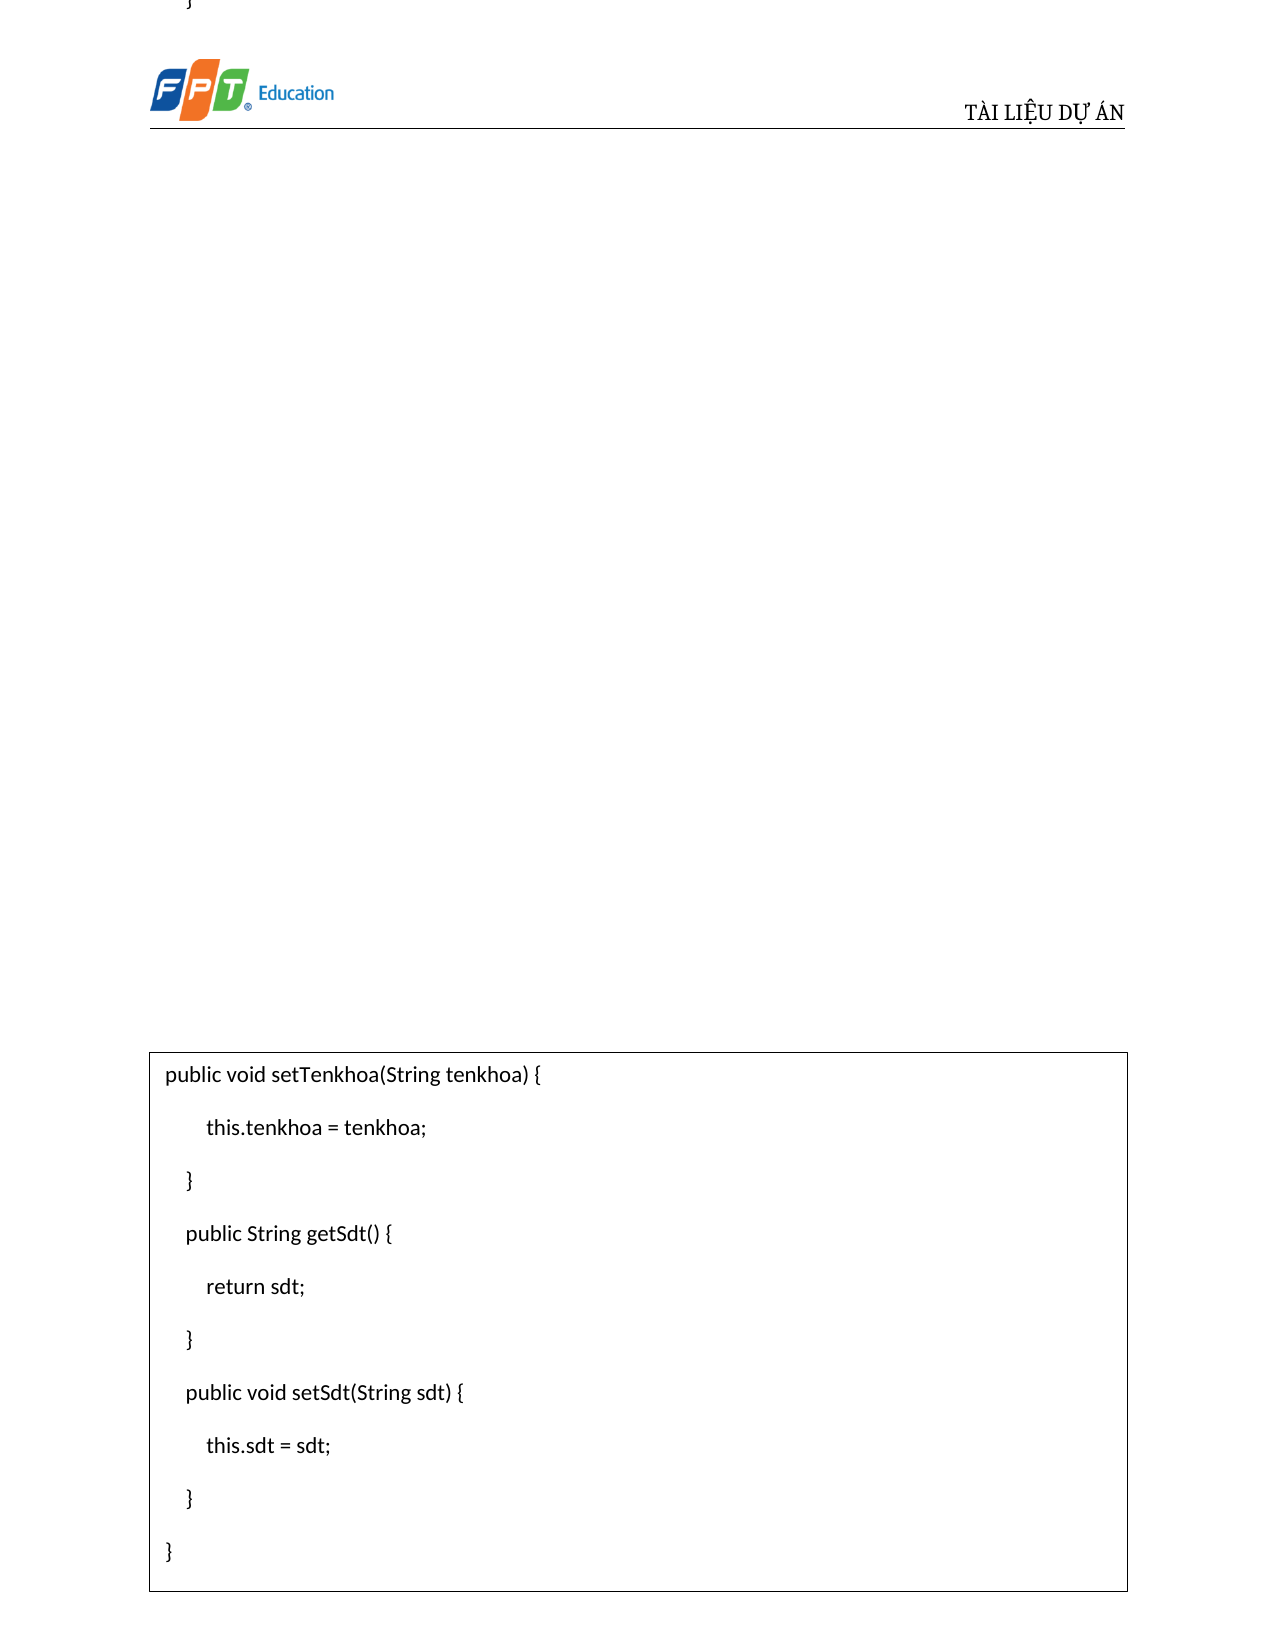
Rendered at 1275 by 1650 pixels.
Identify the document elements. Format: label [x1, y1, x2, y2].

picture [150, 59, 336, 121]
